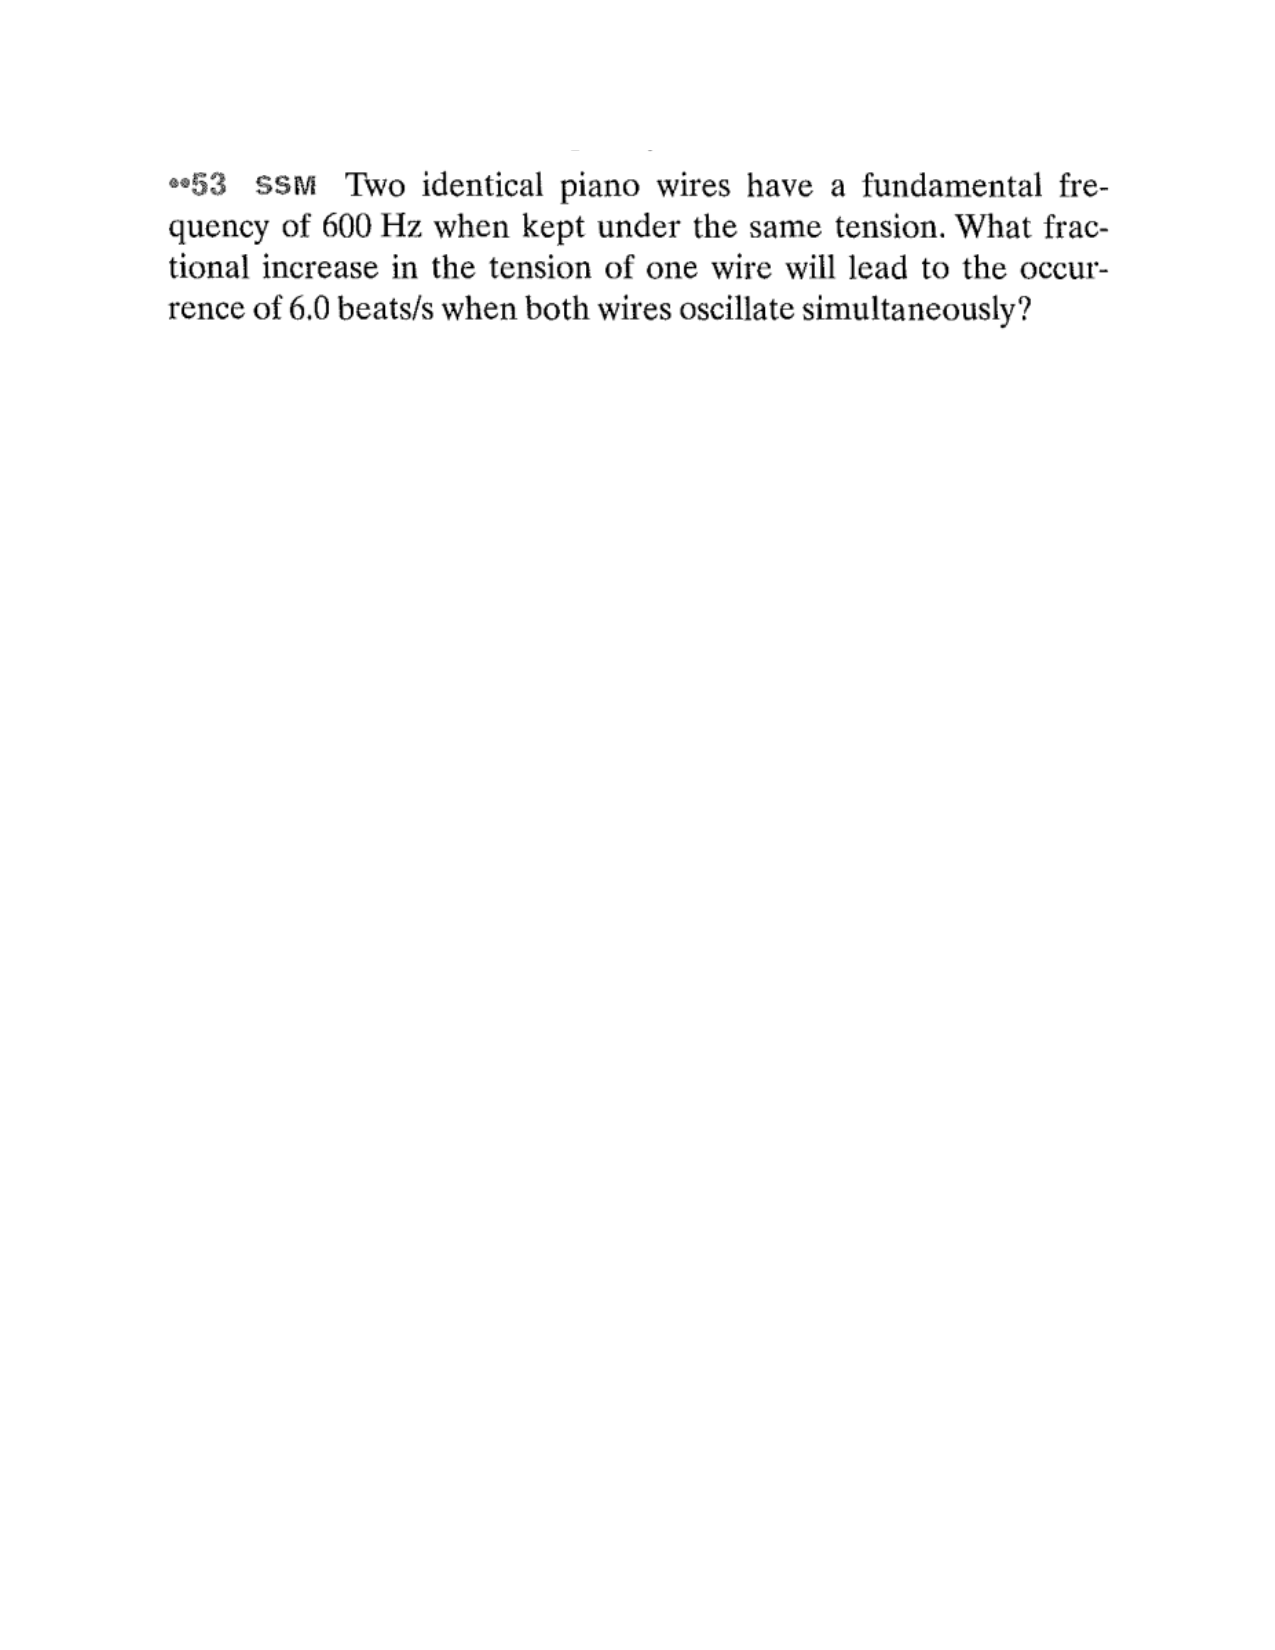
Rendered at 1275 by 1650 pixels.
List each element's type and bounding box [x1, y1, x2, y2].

picture [150, 150, 1125, 335]
